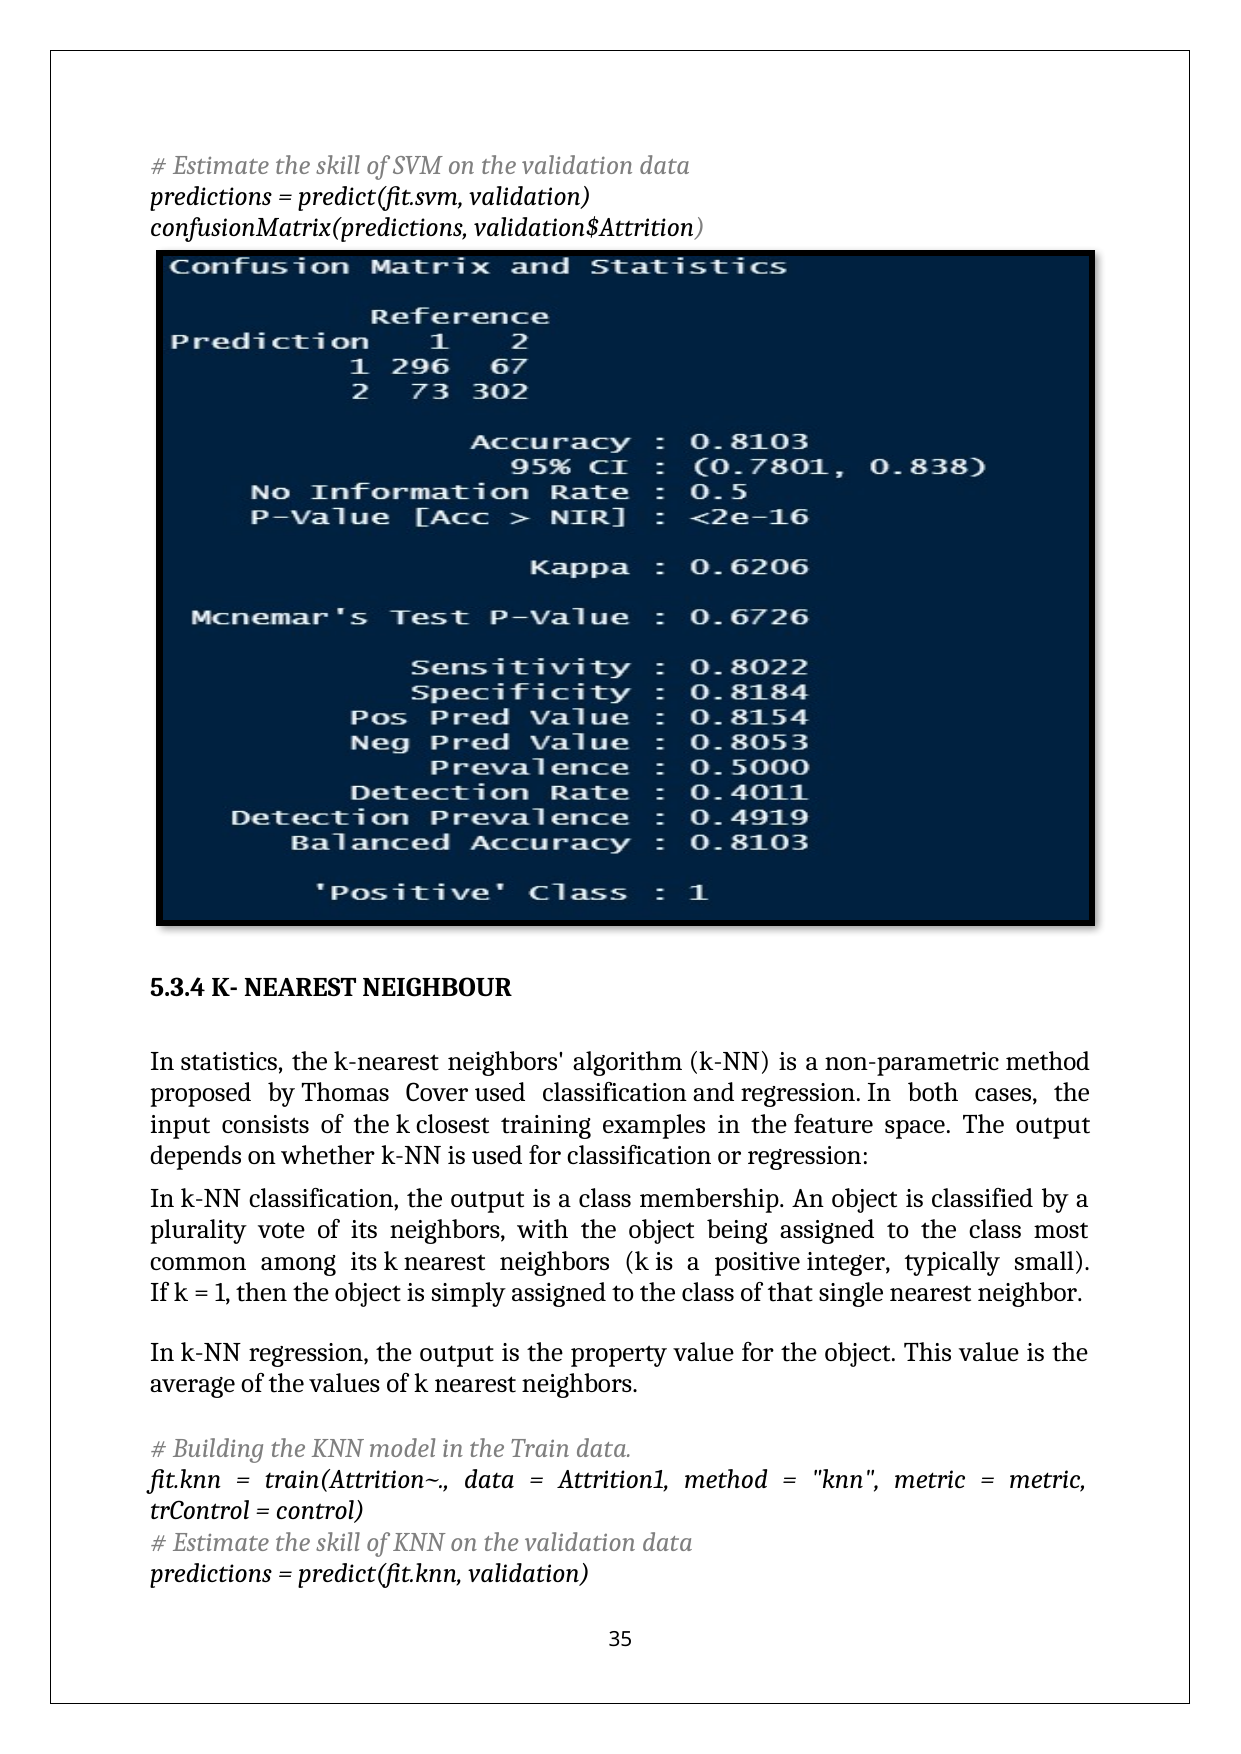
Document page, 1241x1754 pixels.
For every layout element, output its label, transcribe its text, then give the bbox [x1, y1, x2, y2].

text In k-NN classification, the output is a class membership. An object is classified by a plurality vote of its neighbors, with the object being assigned to the class most common among its k nearest neighbors (k is a positive integer, typically small). If k = 1, then the object is simply assigned to the class of that single nearest neighbor. [150, 1183, 1090, 1308]
text # Estimate the skill of KNN on the validation data [150, 1527, 1090, 1558]
picture [163, 256, 1089, 920]
text # Building the KNN model in the Train data. [150, 1433, 1090, 1464]
text predictions = predict(fit.knn, validation) [150, 1558, 1090, 1589]
text confusionMatrix(predictions, validation$Attrition) [150, 212, 1090, 243]
text 5.3.4 K- NEAREST NEIGHBOUR [150, 972, 1090, 1003]
text In statistics, the k-nearest neighbors' algorithm (k-NN) is a non-parametric method proposed by Thomas Cover used classification and regression. In both cases, the input consists of the k closest training examples in the feature space. The output depends on whether k-NN is used for classification or regression: [150, 1046, 1090, 1171]
text # Estimate the skill of SVM on the validation data [150, 150, 1090, 181]
text In k-NN regression, the output is the property value for the object. This value is the average of the values of k nearest neighbors. [150, 1337, 1090, 1399]
text fit.knn = train(Attrition~., data = Attrition1, method = "knn", metric = metric, trControl = control) [150, 1464, 1090, 1527]
text predictions = predict(fit.svm, validation) [150, 181, 1090, 212]
